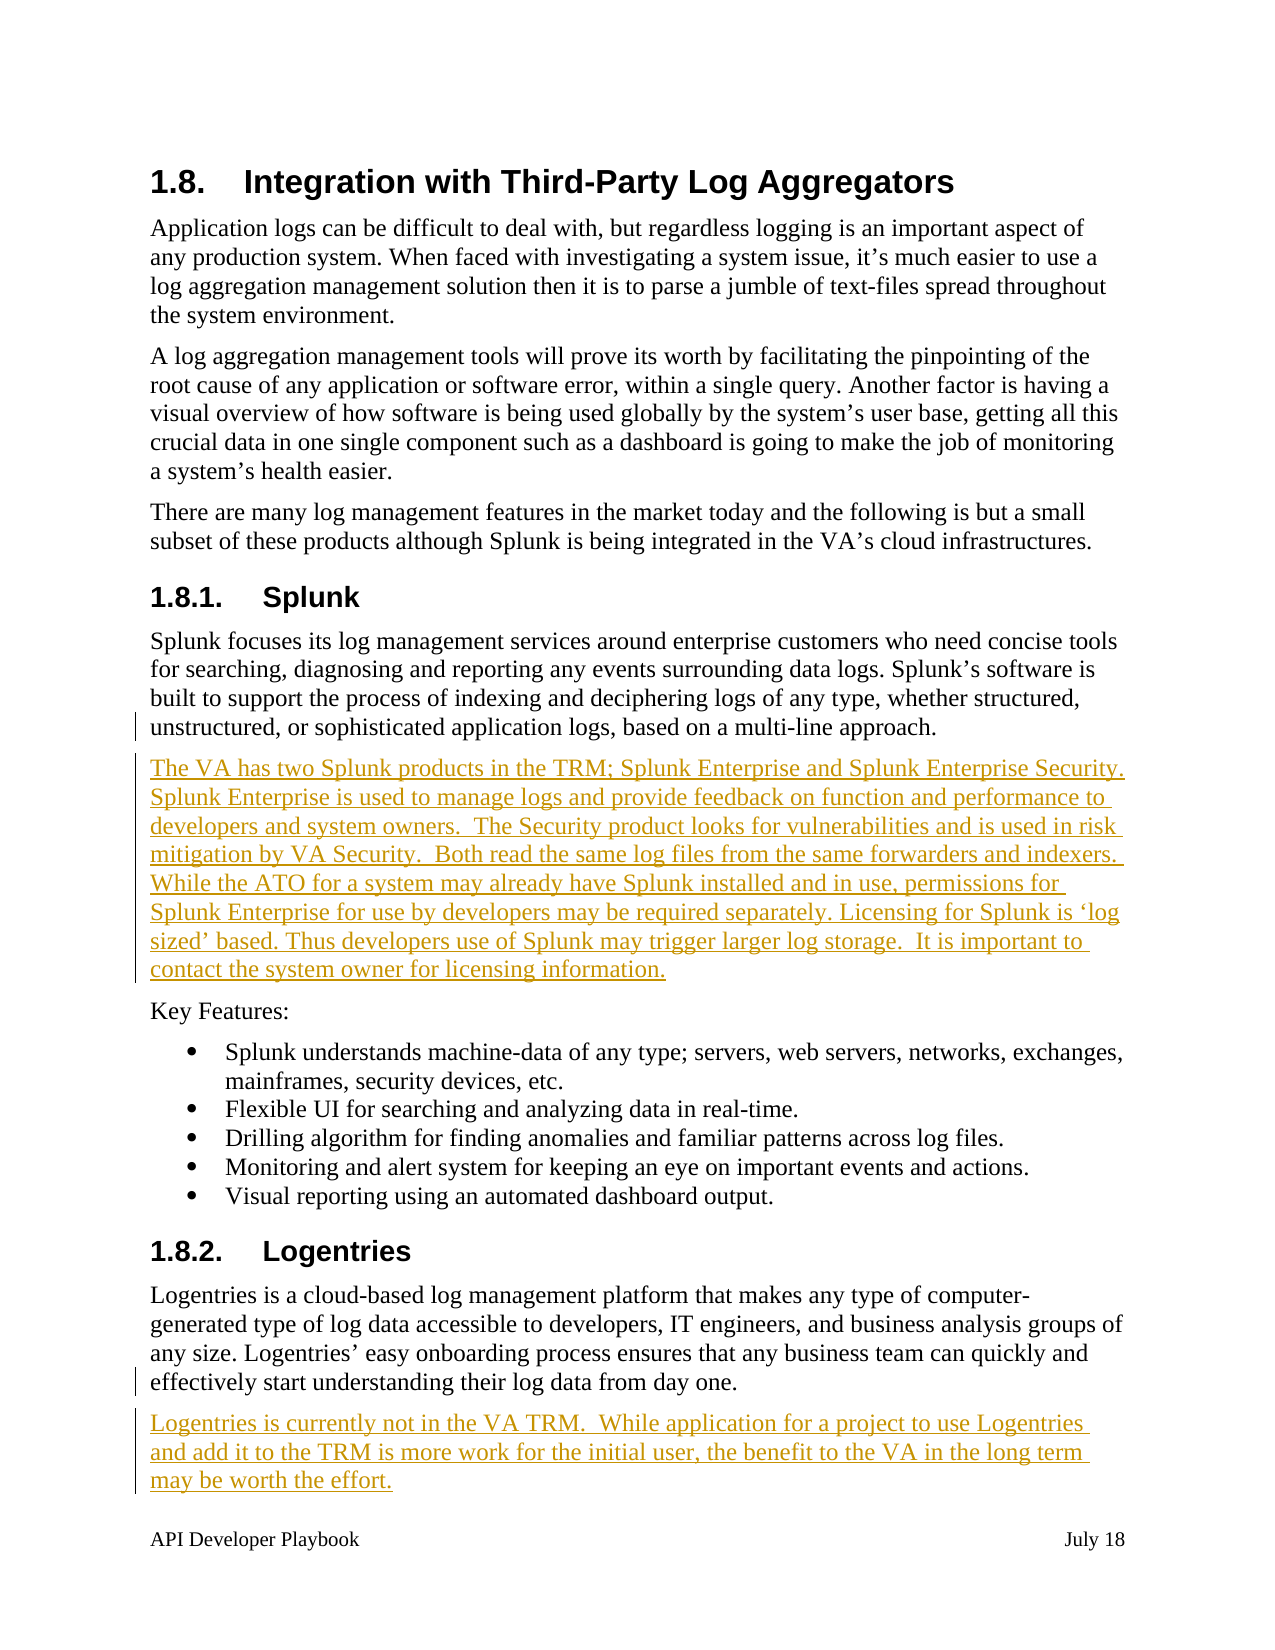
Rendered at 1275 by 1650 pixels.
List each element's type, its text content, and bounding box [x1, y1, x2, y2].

text Key Features: [150, 996, 1125, 1024]
text Logentries is a cloud-based log management platform that makes any type of computer-generated type of log data accessible to developers, IT engineers, and business analysis groups of any size. Logentries’ easy onboarding process ensures that any business team can quickly and effectively start understanding their log data from day one. [150, 1281, 1125, 1396]
list Drilling algorithm for finding anomalies and familiar patterns across log files. [187, 1123, 1125, 1152]
text Application logs can be difficult to deal with, but regardless logging is an important aspect of any production system. When faced with investigating a system issue, it’s much easier to use a log aggregation management solution then it is to parse a jumble of text-files spread throughout the system environment. [150, 213, 1125, 328]
list Monitoring and alert system for keeping an eye on important events and actions. [187, 1152, 1125, 1181]
subtitle Integration with Third-Party Log Aggregators [150, 162, 1125, 201]
list Splunk understands machine-data of any type; servers, web servers, networks, exchanges, mainframes, security devices, etc. [187, 1037, 1125, 1094]
subtitle Logentries [150, 1234, 1125, 1268]
subtitle Splunk [150, 580, 1125, 613]
text A log aggregation management tools will prove its worth by facilitating the pinpointing of the root cause of any application or software error, within a single query. Another factor is having a visual overview of how software is being used globally by the system’s user base, getting all this crucial data in one single component such as a dashboard is going to make the job of monitoring a system’s health easier. [150, 341, 1125, 485]
text There are many log management features in the market today and the following is but a small subset of these products although Splunk is being integrated in the VA’s cloud infrastructures. [150, 497, 1125, 555]
text Splunk focuses its log management services around enterprise customers who need concise tools for searching, diagnosing and reporting any events surrounding data logs. Splunk’s software is built to support the process of indexing and deciphering logs of any type, whether structured, unstructured, or sophisticated application logs, based on a multi-line approach. [150, 626, 1125, 741]
list Flexible UI for searching and analyzing data in real-time. [187, 1094, 1125, 1123]
list Visual reporting using an automated dashboard output. [187, 1181, 1125, 1209]
